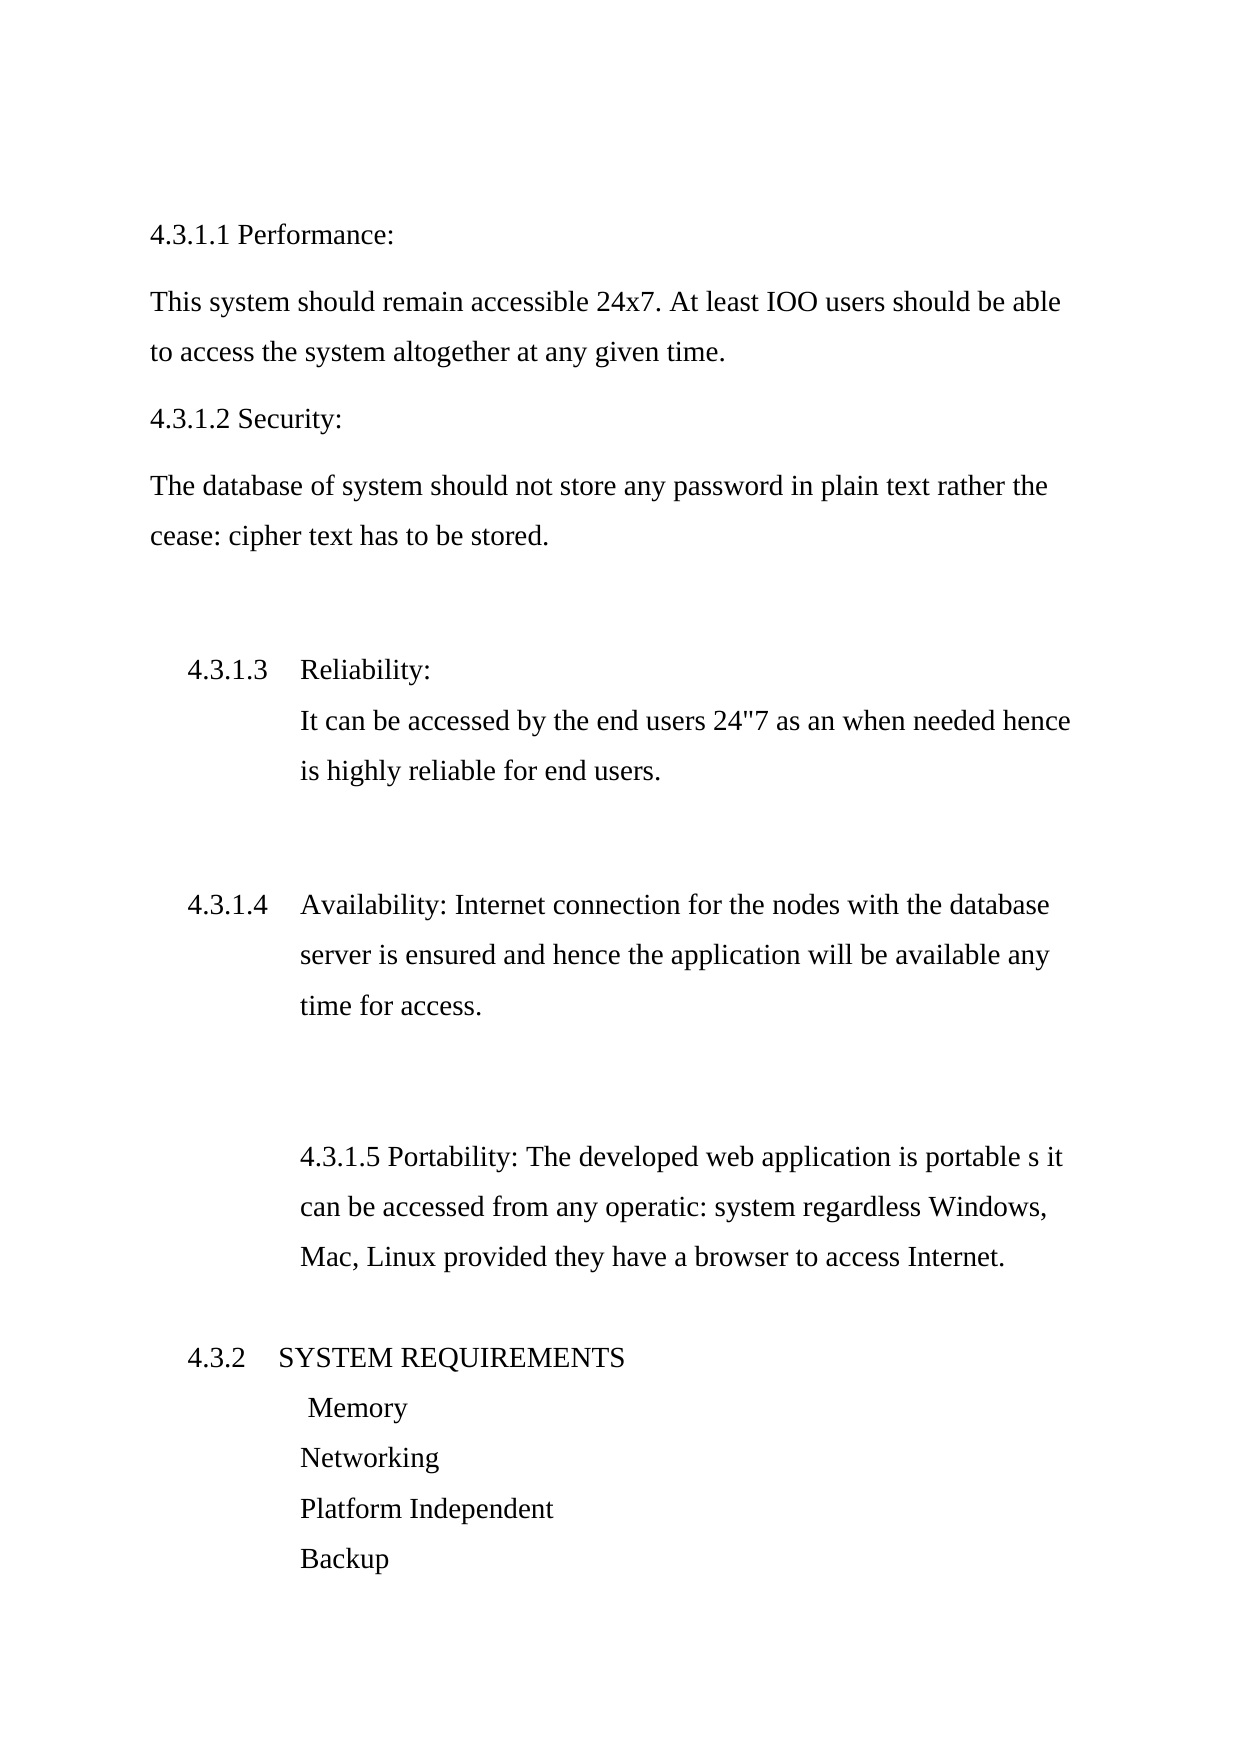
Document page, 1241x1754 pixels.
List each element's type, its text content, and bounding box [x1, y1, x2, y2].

list Networking [300, 1441, 1090, 1474]
list It can be accessed by the end users 24"7 as an when needed hence is highly reliable for end users. [300, 703, 1090, 787]
text 4.3.1.1 Performance: [150, 217, 1090, 251]
list 4.3.1.5 Portability: The developed web application is portable s it can be accessed from any operatic: system regardless Windows, Mac, Linux provided they have a browser to access Internet. [300, 1139, 1090, 1273]
text The database of system should not store any password in plain text rather the cease: cipher text has to be stored. [150, 468, 1090, 552]
list Reliability: [187, 652, 1090, 686]
list Backup [300, 1541, 1090, 1575]
text 4.3.1.2 Security: [150, 401, 1090, 435]
list Platform Independent [300, 1491, 1090, 1524]
list Availability: Internet connection for the nodes with the database server is ensured and hence the application will be available any time for access. [187, 887, 1090, 1021]
list SYSTEM REQUIREMENTS [187, 1340, 1090, 1373]
list Memory [278, 1390, 1090, 1424]
text This system should remain accessible 24x7. At least IOO users should be able to access the system altogether at any given time. [150, 284, 1090, 368]
